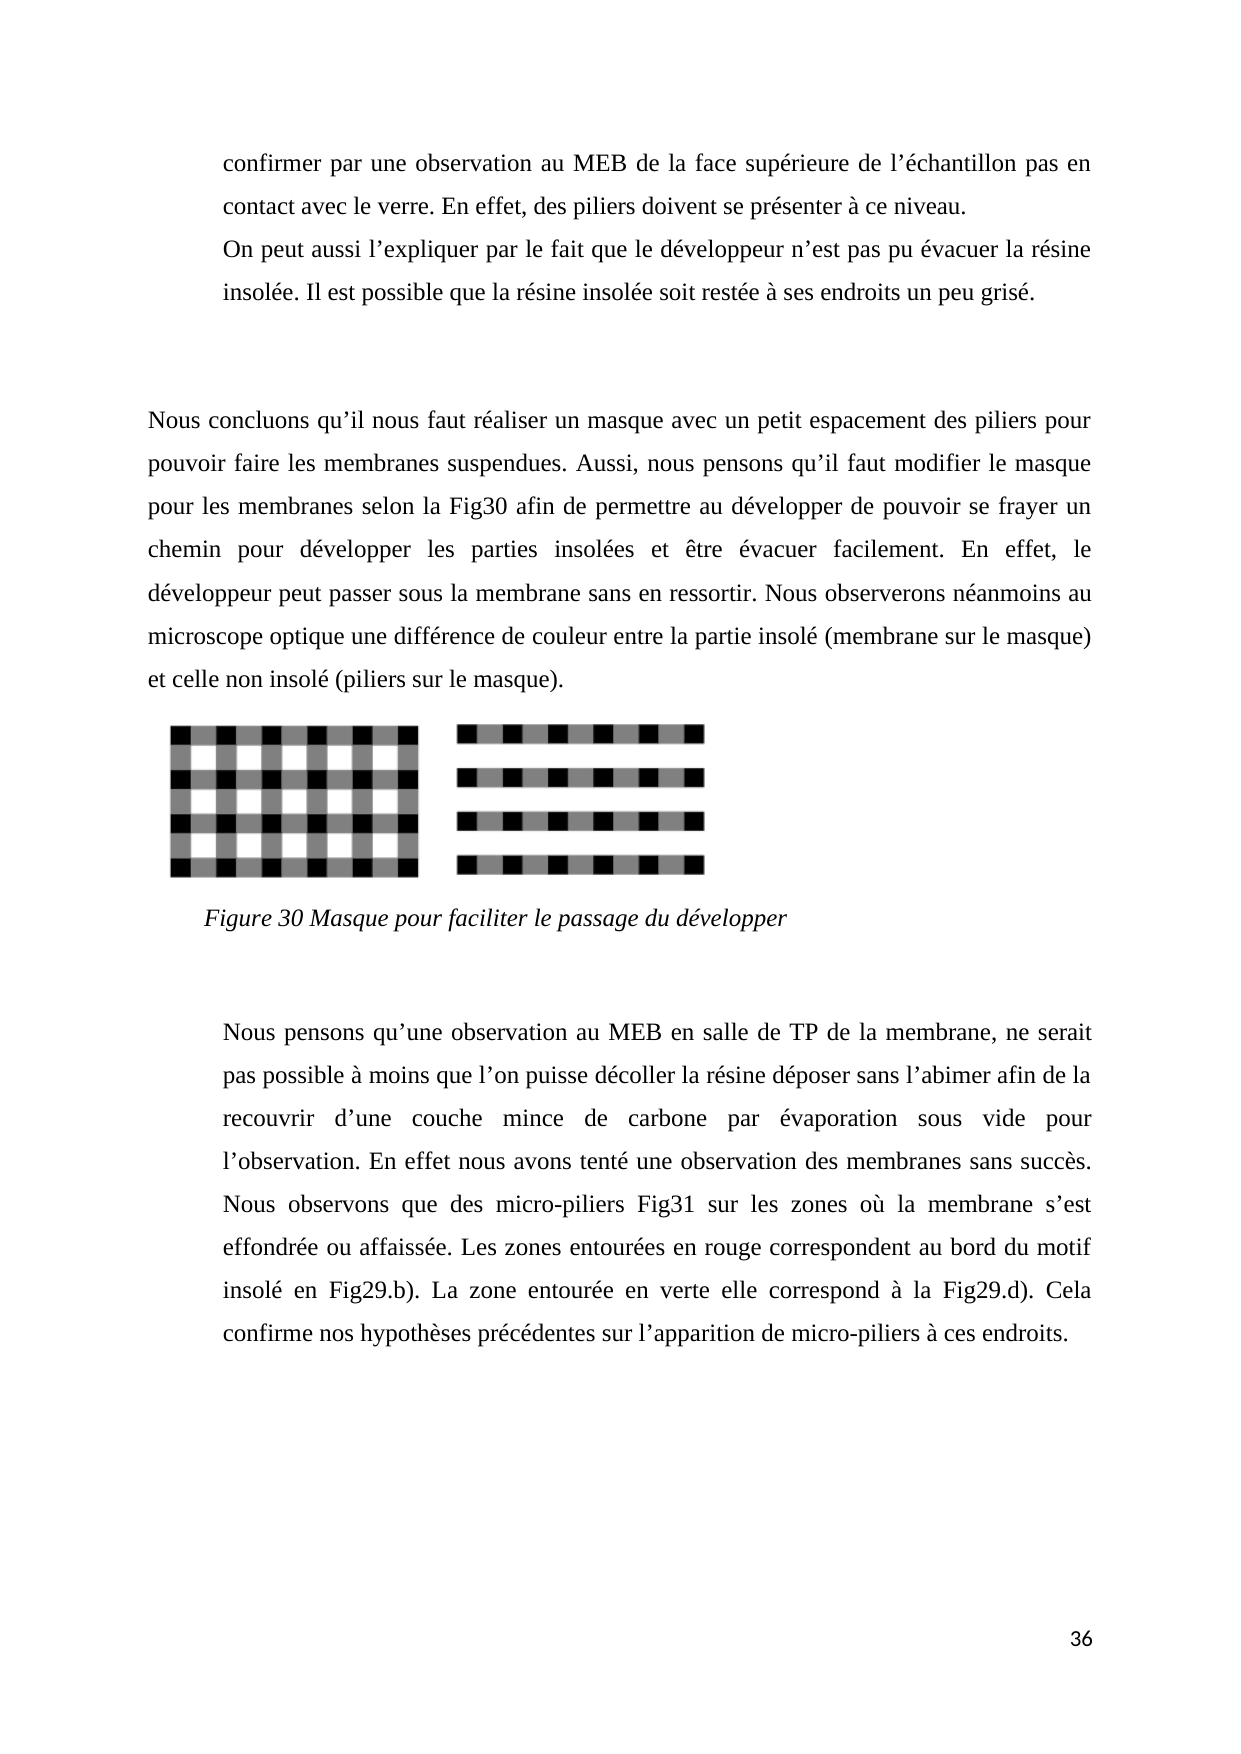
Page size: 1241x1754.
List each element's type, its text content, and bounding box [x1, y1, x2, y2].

list On peut aussi l’expliquer par le fait que le développeur n’est pas pu évacuer la résine insolée. Il est possible que la résine insolée soit restée à ses endroits un peu grisé. [223, 234, 1093, 306]
list Nous pensons qu’une observation au MEB en salle de TP de la membrane, ne serait pas possible à moins que l’on puisse décoller la résine déposer sans l’abimer afin de la recouvrir d’une couche mince de carbone par évaporation sous vide pour l’observation. En effet nous avons tenté une observation des membranes sans succès. Nous observons que des micro-piliers Fig31 sur les zones où la membrane s’est effondrée ou affaissée. Les zones entourées en rouge correspondent au bord du motif insolé en Fig29.b). La zone entourée en verte elle correspond à la Fig29.d). Cela confirme nos hypothèses précédentes sur l’apparition de micro-piliers à ces endroits. [223, 1017, 1093, 1347]
picture [452, 716, 714, 884]
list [185, 148, 1093, 219]
text Nous concluons qu’il nous faut réaliser un masque avec un petit espacement des piliers pour pouvoir faire les membranes suspendues. Aussi, nous pensons qu’il faut modifier le masque pour les membranes selon la Fig30 afin de permettre au développer de pouvoir se frayer un chemin pour développer les parties insolées et être évacuer facilement. En effet, le développeur peut passer sous la membrane sans en ressortir. Nous observerons néanmoins au microscope optique une différence de couleur entre la partie insolé (membrane sur le masque) et celle non insolé (piliers sur le masque). [148, 405, 1093, 693]
text Figure 30 Masque pour faciliter le passage du développer [148, 903, 1093, 932]
picture [162, 717, 427, 884]
